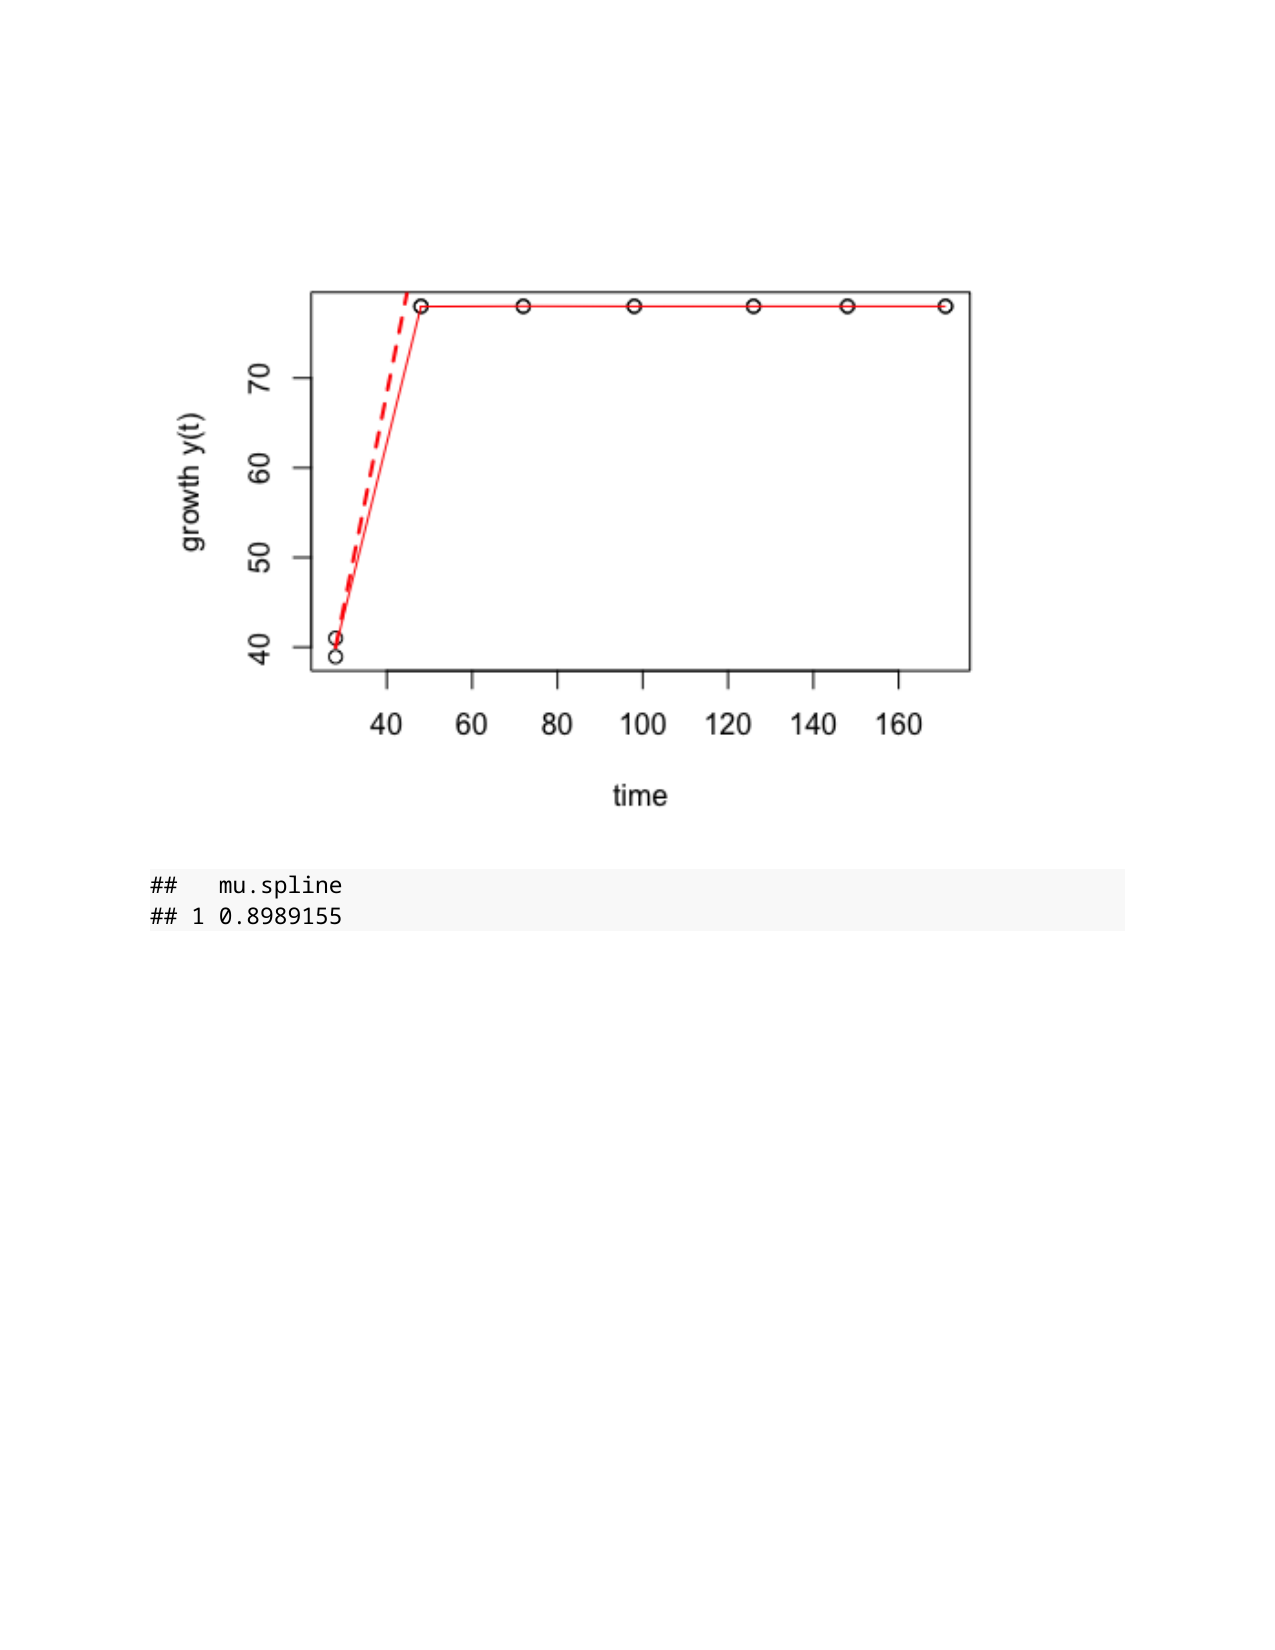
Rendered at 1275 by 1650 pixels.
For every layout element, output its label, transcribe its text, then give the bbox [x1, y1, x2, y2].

picture [168, 150, 1044, 850]
text ## mu.spline ## 1 0.8989155 [150, 869, 1125, 931]
